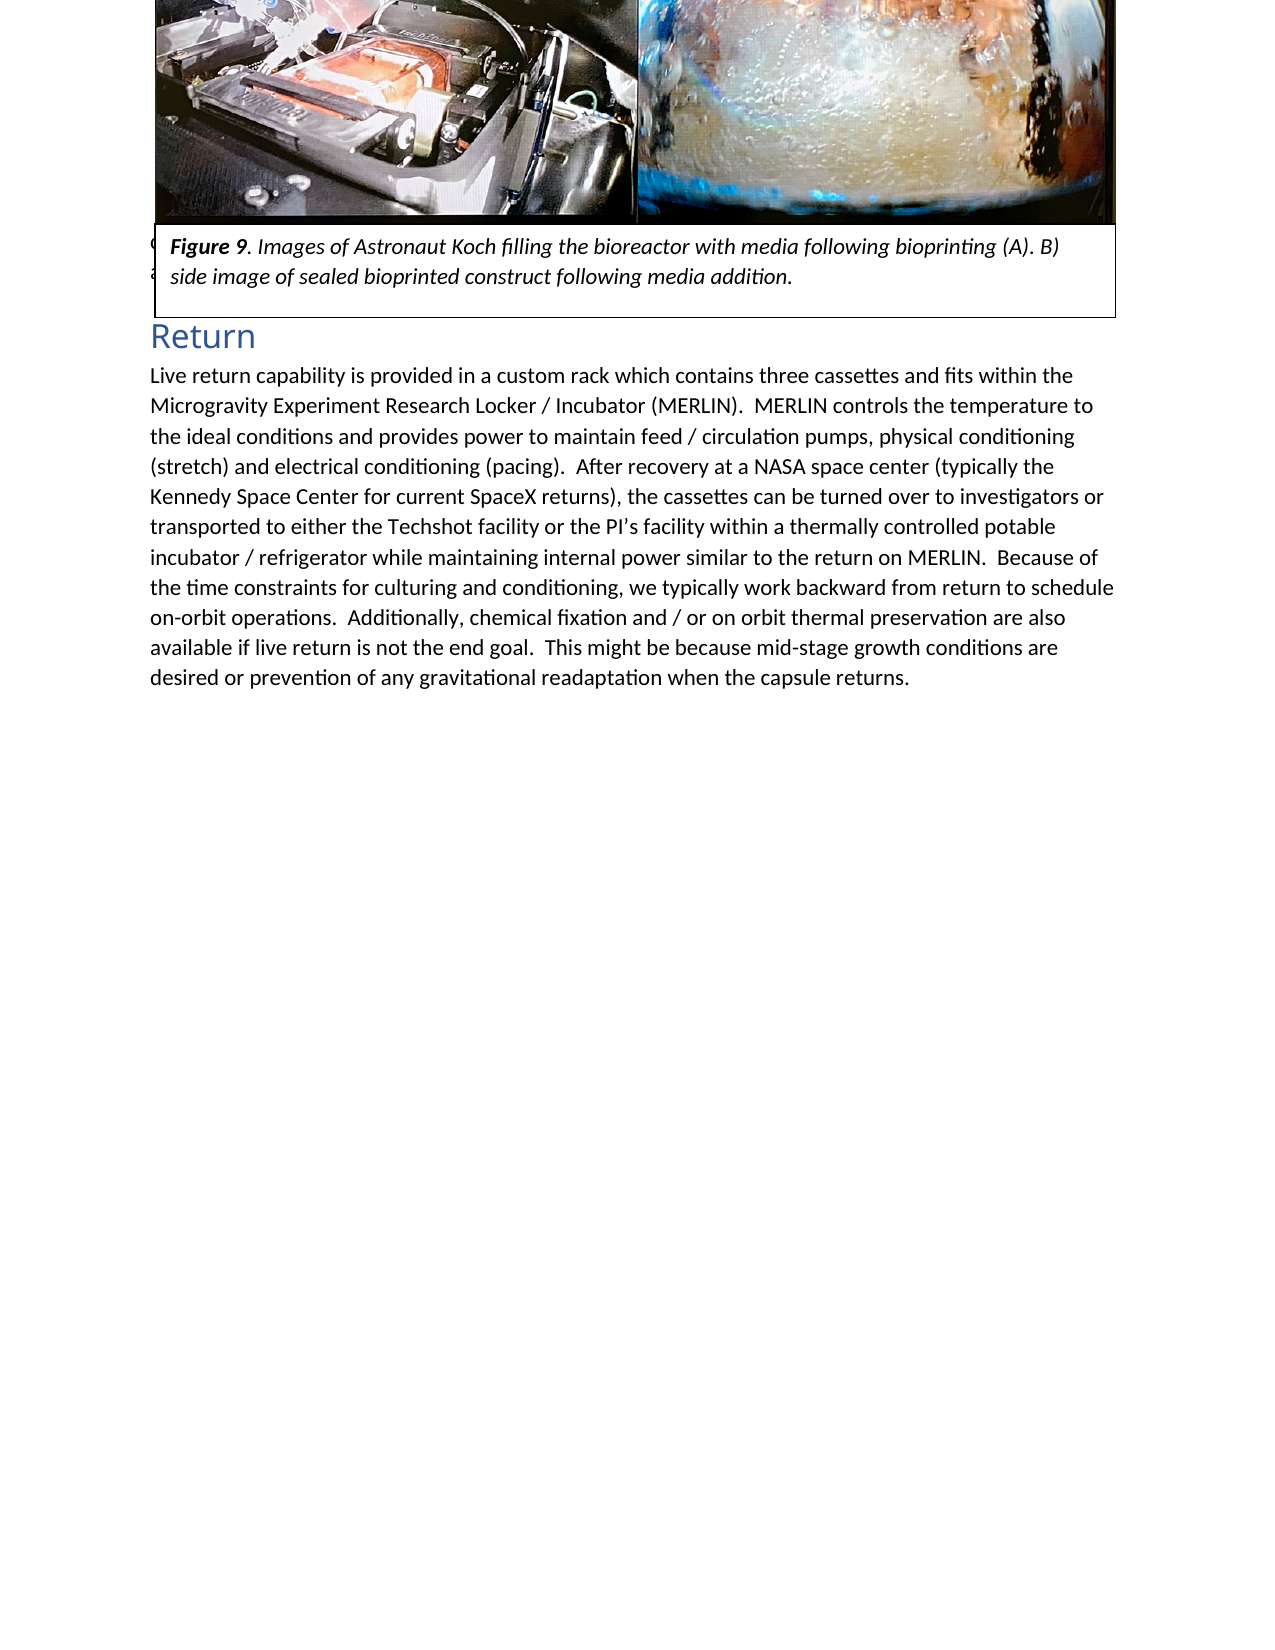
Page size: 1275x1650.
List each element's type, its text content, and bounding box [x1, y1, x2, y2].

text Live return capability is provided in a custom rack which contains three cassettes and fits within the Microgravity Experiment Research Locker / Incubator (MERLIN). MERLIN controls the temperature to the ideal conditions and provides power to maintain feed / circulation pumps, physical conditioning (stretch) and electrical conditioning (pacing). After recovery at a NASA space center (typically the Kennedy Space Center for current SpaceX returns), the cassettes can be turned over to investigators or transported to either the Techshot facility or the PI’s facility within a thermally controlled potable incubator / refrigerator while maintaining internal power similar to the return on MERLIN. Because of the time constraints for culturing and conditioning, we typically work backward from return to schedule on-orbit operations. Additionally, chemical fixation and / or on orbit thermal preservation are also available if live return is not the end goal. This might be because mid-stage growth conditions are desired or prevention of any gravitational readaptation when the capsule returns. [150, 361, 1125, 692]
picture [150, 0, 1116, 226]
subtitle Return [150, 312, 1125, 358]
